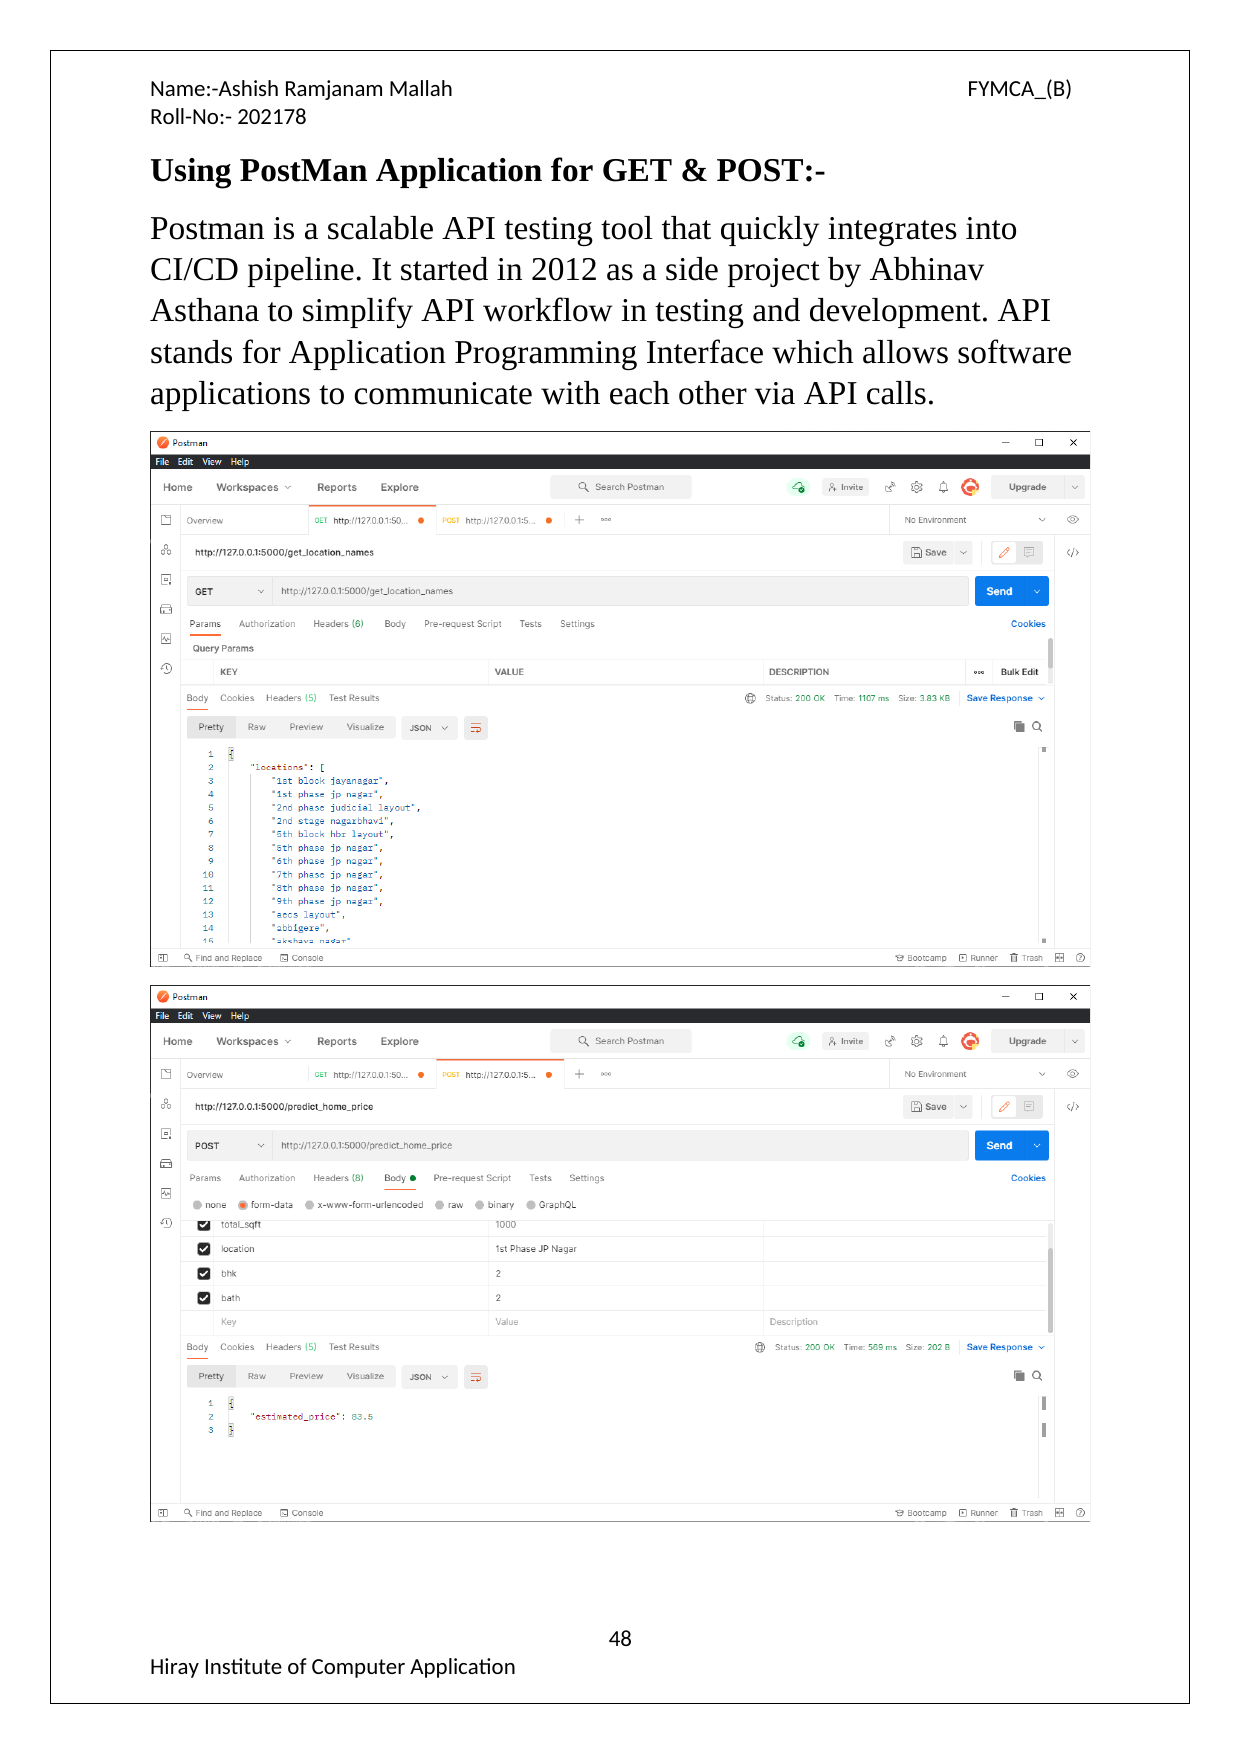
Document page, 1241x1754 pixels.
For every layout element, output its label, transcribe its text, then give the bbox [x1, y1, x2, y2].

picture [150, 985, 1091, 1522]
text Using PostMan Application for GET & POST:- [150, 150, 1090, 188]
text Postman is a scalable API testing tool that quickly integrates into CI/CD pipeline. It started in 2012 as a side project by Abhinav Asthana to simplify API workflow in testing and development. API stands for Application Programming Interface which allows software applications to communicate with each other via API calls. [150, 208, 1090, 412]
picture [150, 431, 1091, 967]
